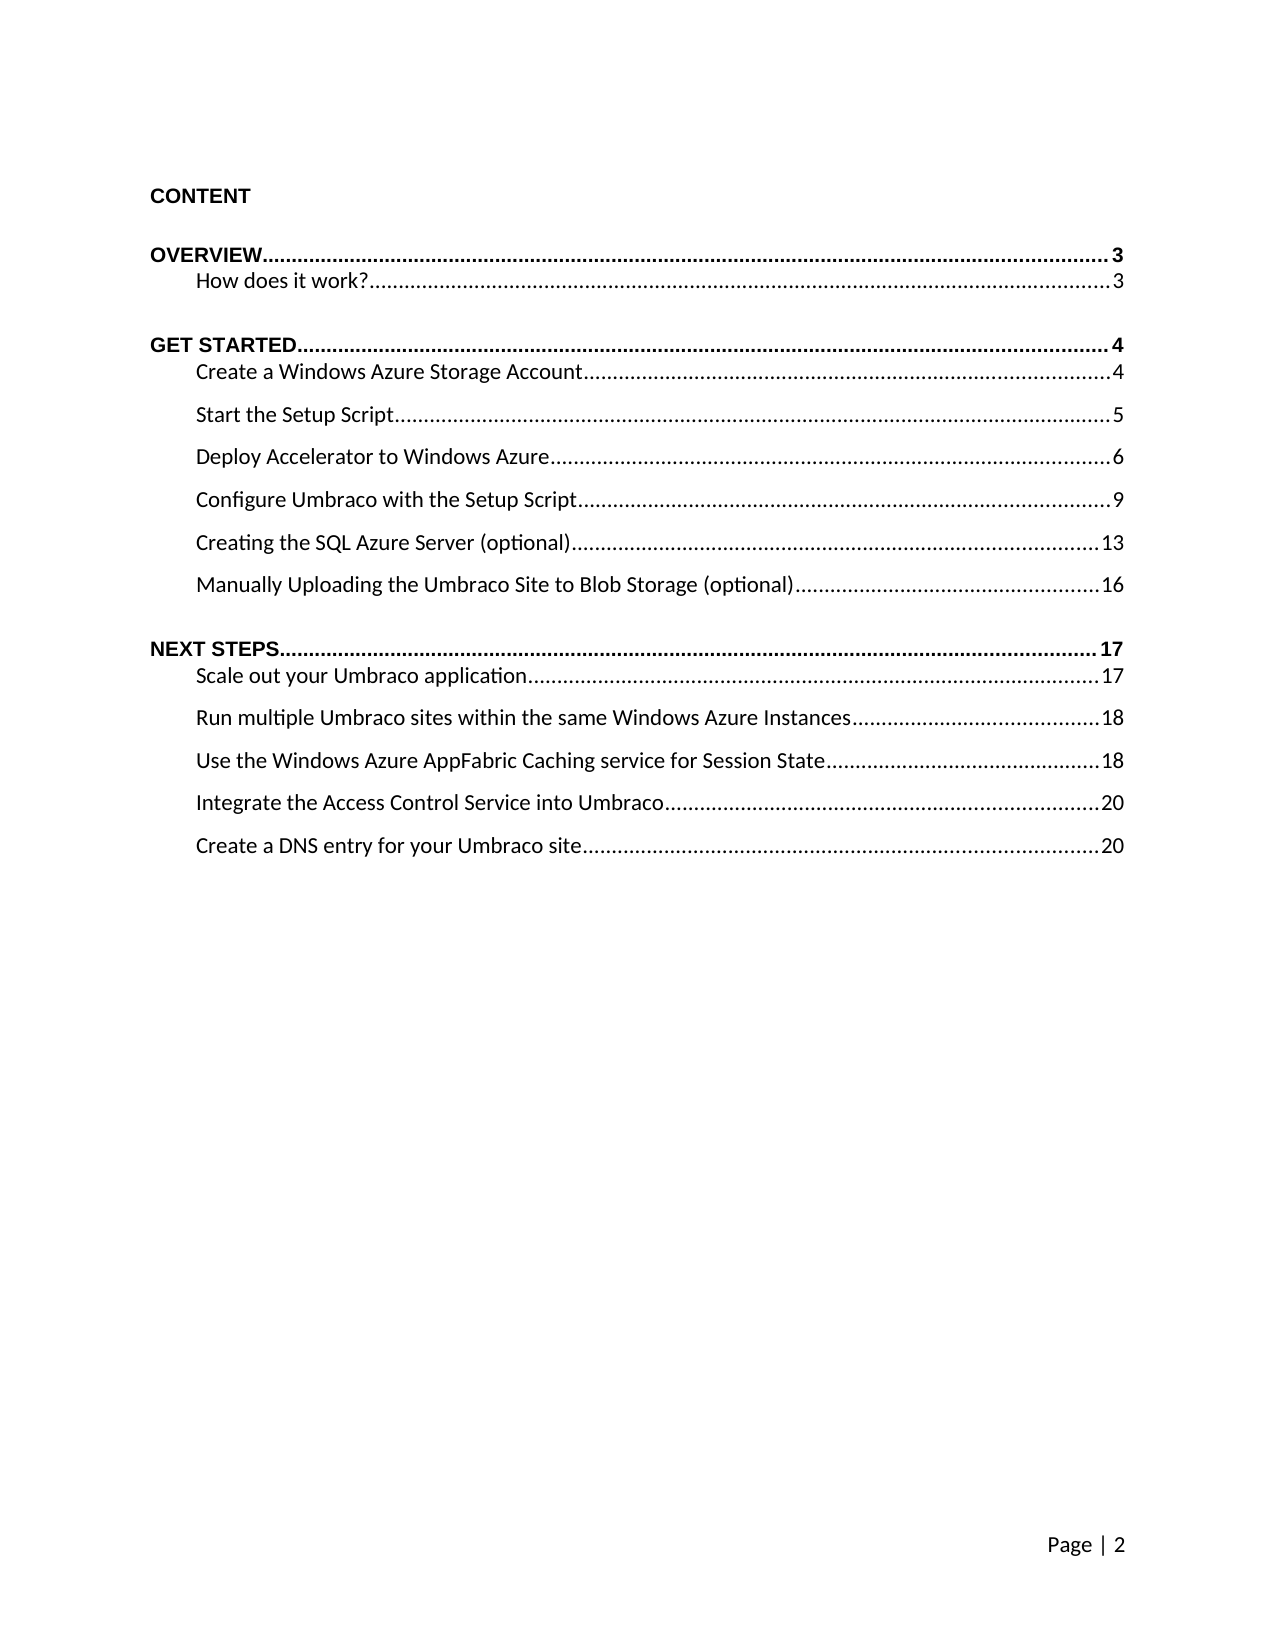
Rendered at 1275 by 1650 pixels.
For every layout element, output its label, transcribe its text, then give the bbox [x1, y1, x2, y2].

text Create a DNS entry for your Umbraco site 20 [196, 831, 1125, 859]
text Create a Windows Azure Storage Account 4 [196, 357, 1125, 385]
text Use the Windows Azure AppFabric Caching service for Session State 18 [196, 746, 1125, 774]
text Next Steps 17 [150, 632, 1125, 661]
text How does it work? 3 [196, 267, 1125, 295]
text Overview 3 [150, 237, 1125, 267]
text Content [150, 179, 1125, 208]
text Start the Setup Script 5 [196, 400, 1125, 428]
text Scale out your Umbraco application 17 [196, 661, 1125, 689]
text Configure Umbraco with the Setup Script 9 [196, 485, 1125, 513]
text Integrate the Access Control Service into Umbraco 20 [196, 788, 1125, 817]
text Get Started 4 [150, 328, 1125, 357]
text Manually Uploading the Umbraco Site to Blob Storage (optional) 16 [196, 570, 1125, 598]
text Deploy Accelerator to Windows Azure 6 [196, 442, 1125, 470]
text Run multiple Umbraco sites within the same Windows Azure Instances 18 [196, 703, 1125, 731]
text Creating the SQL Azure Server (optional) 13 [196, 528, 1125, 556]
